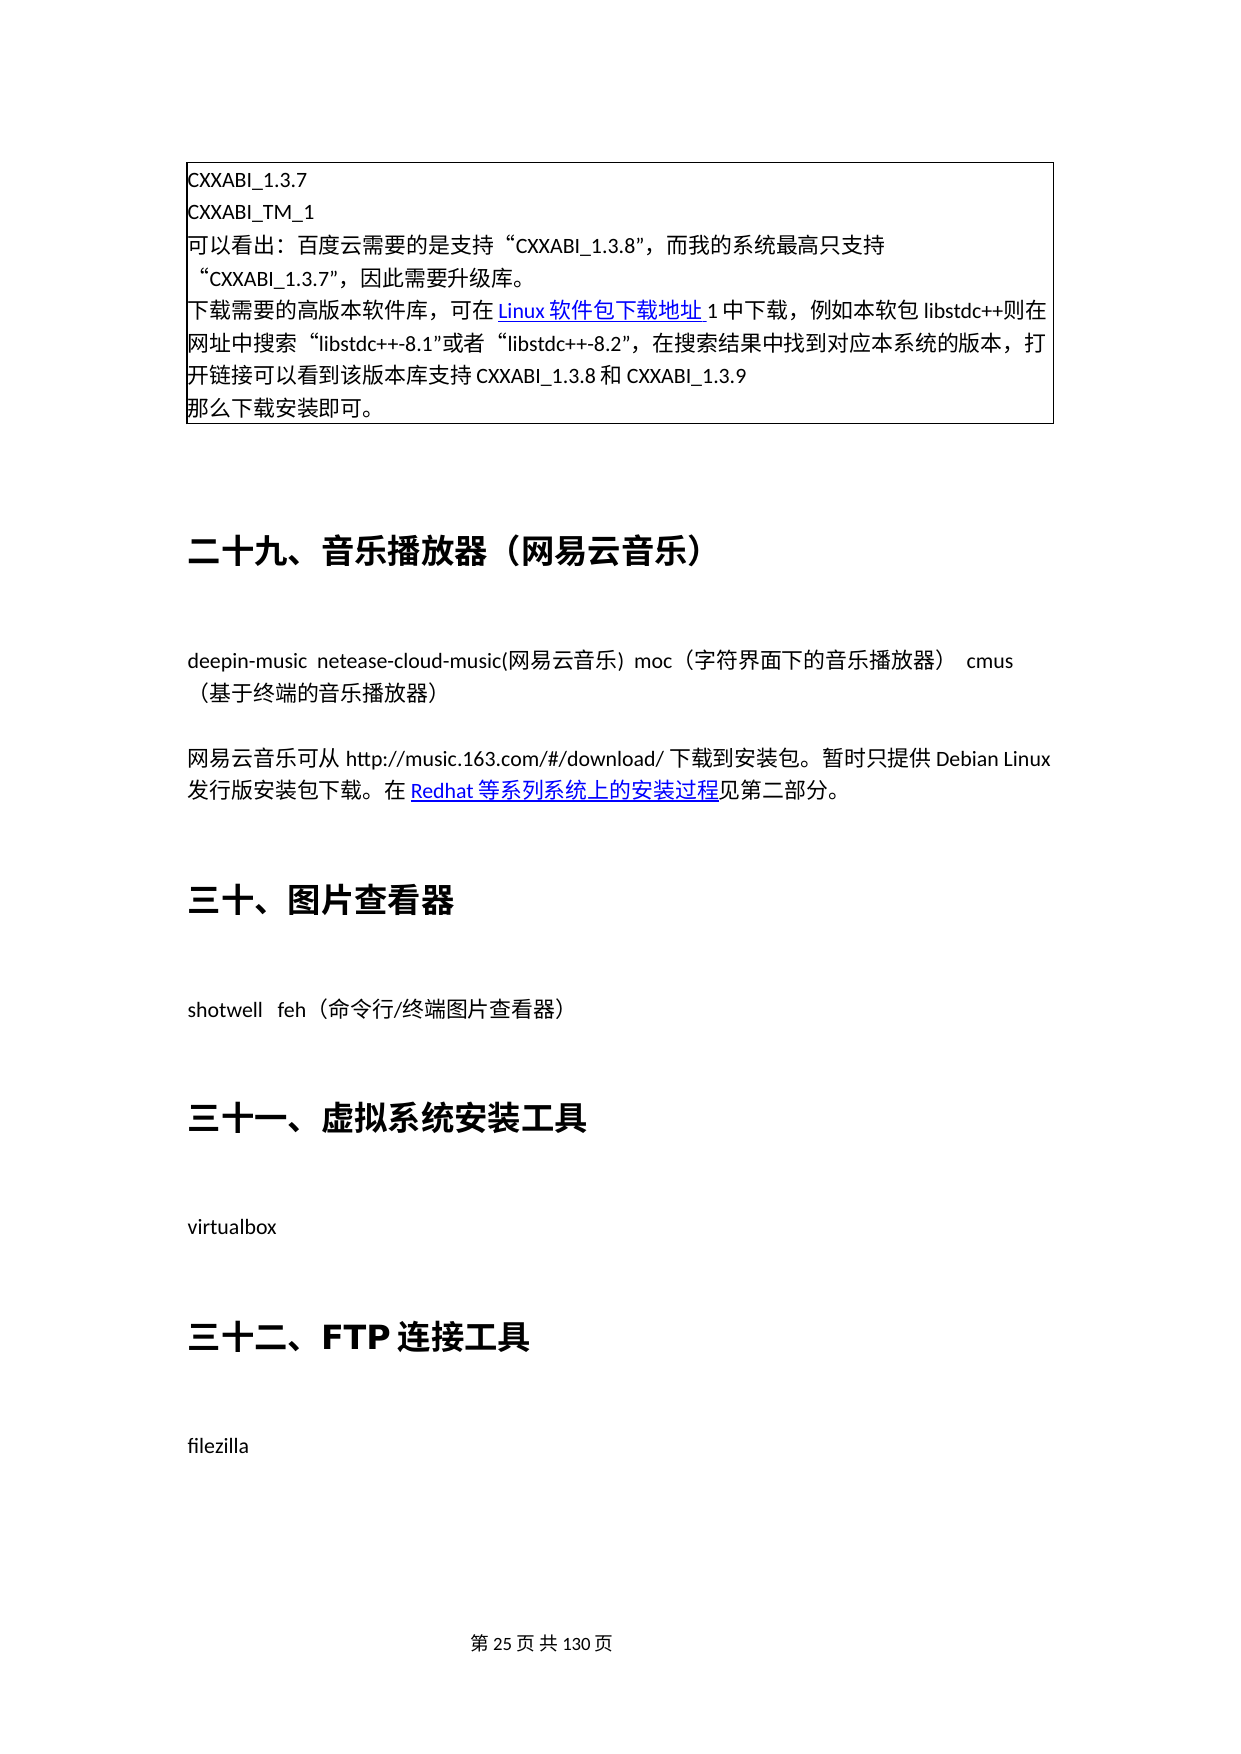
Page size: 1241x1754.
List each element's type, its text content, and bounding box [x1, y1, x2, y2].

text CXXABI_TM_1 [188, 196, 1053, 228]
text virtualbox [187, 1211, 1053, 1243]
text 下载需要的高版本软件库，可在Linux软件包下载地址1中下载，例如本软包libstdc++则在网址中搜索“libstdc++-8.1”或者“libstdc++-8.2”，在搜索结果中找到对应本系统的版本，打开链接可以看到该版本库支持CXXABI_1.3.8和CXXABI_1.3.9 [188, 293, 1053, 389]
text deepin-music netease-cloud-music(网易云音乐) moc（字符界面下的音乐播放器） cmus（基于终端的音乐播放器） [187, 643, 1053, 708]
text filezilla [187, 1429, 1053, 1462]
subtitle 三十一、虚拟系统安装工具 [187, 1084, 1053, 1149]
subtitle 三十、图片查看器 [187, 865, 1053, 930]
text 那么下载安装即可。 [188, 389, 1053, 423]
text shotwell feh（命令行/终端图片查看器） [187, 992, 1053, 1024]
subtitle 二十九、音乐播放器（网易云音乐） [187, 516, 1053, 581]
text 可以看出：百度云需要的是支持“CXXABI_1.3.8”，而我的系统最高只支持“CXXABI_1.3.7”，因此需要升级库。 [188, 228, 1053, 293]
text CXXABI_1.3.7 [188, 163, 1053, 196]
subtitle 三十二、FTP连接工具 [187, 1303, 1053, 1368]
text 网易云音乐可从 http://music.163.com/#/download/ 下载到安装包。暂时只提供Debian Linux发行版安装包下载。在Redhat等系列系统上的安装过程见第二部分。 [187, 740, 1053, 805]
